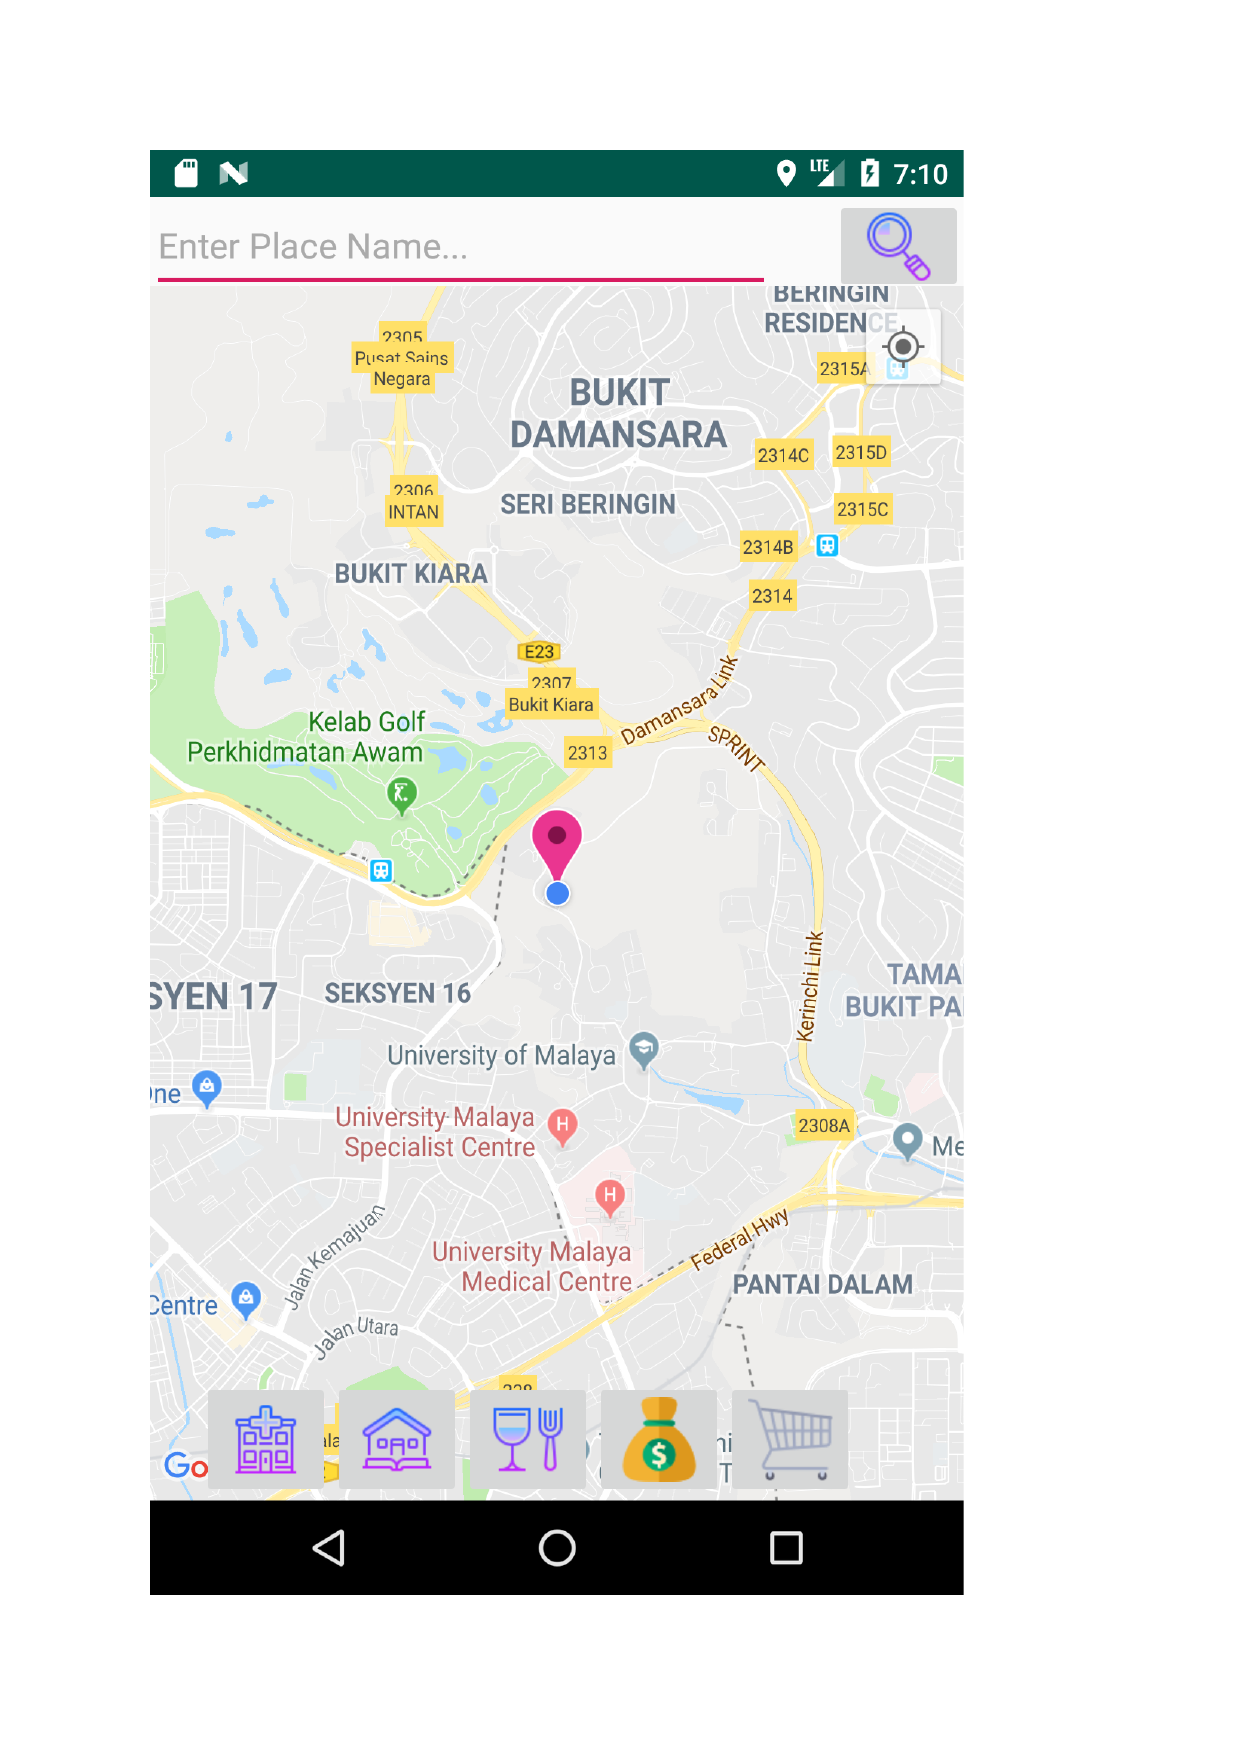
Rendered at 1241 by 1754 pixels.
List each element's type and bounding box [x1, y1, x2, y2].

picture [150, 150, 964, 1595]
